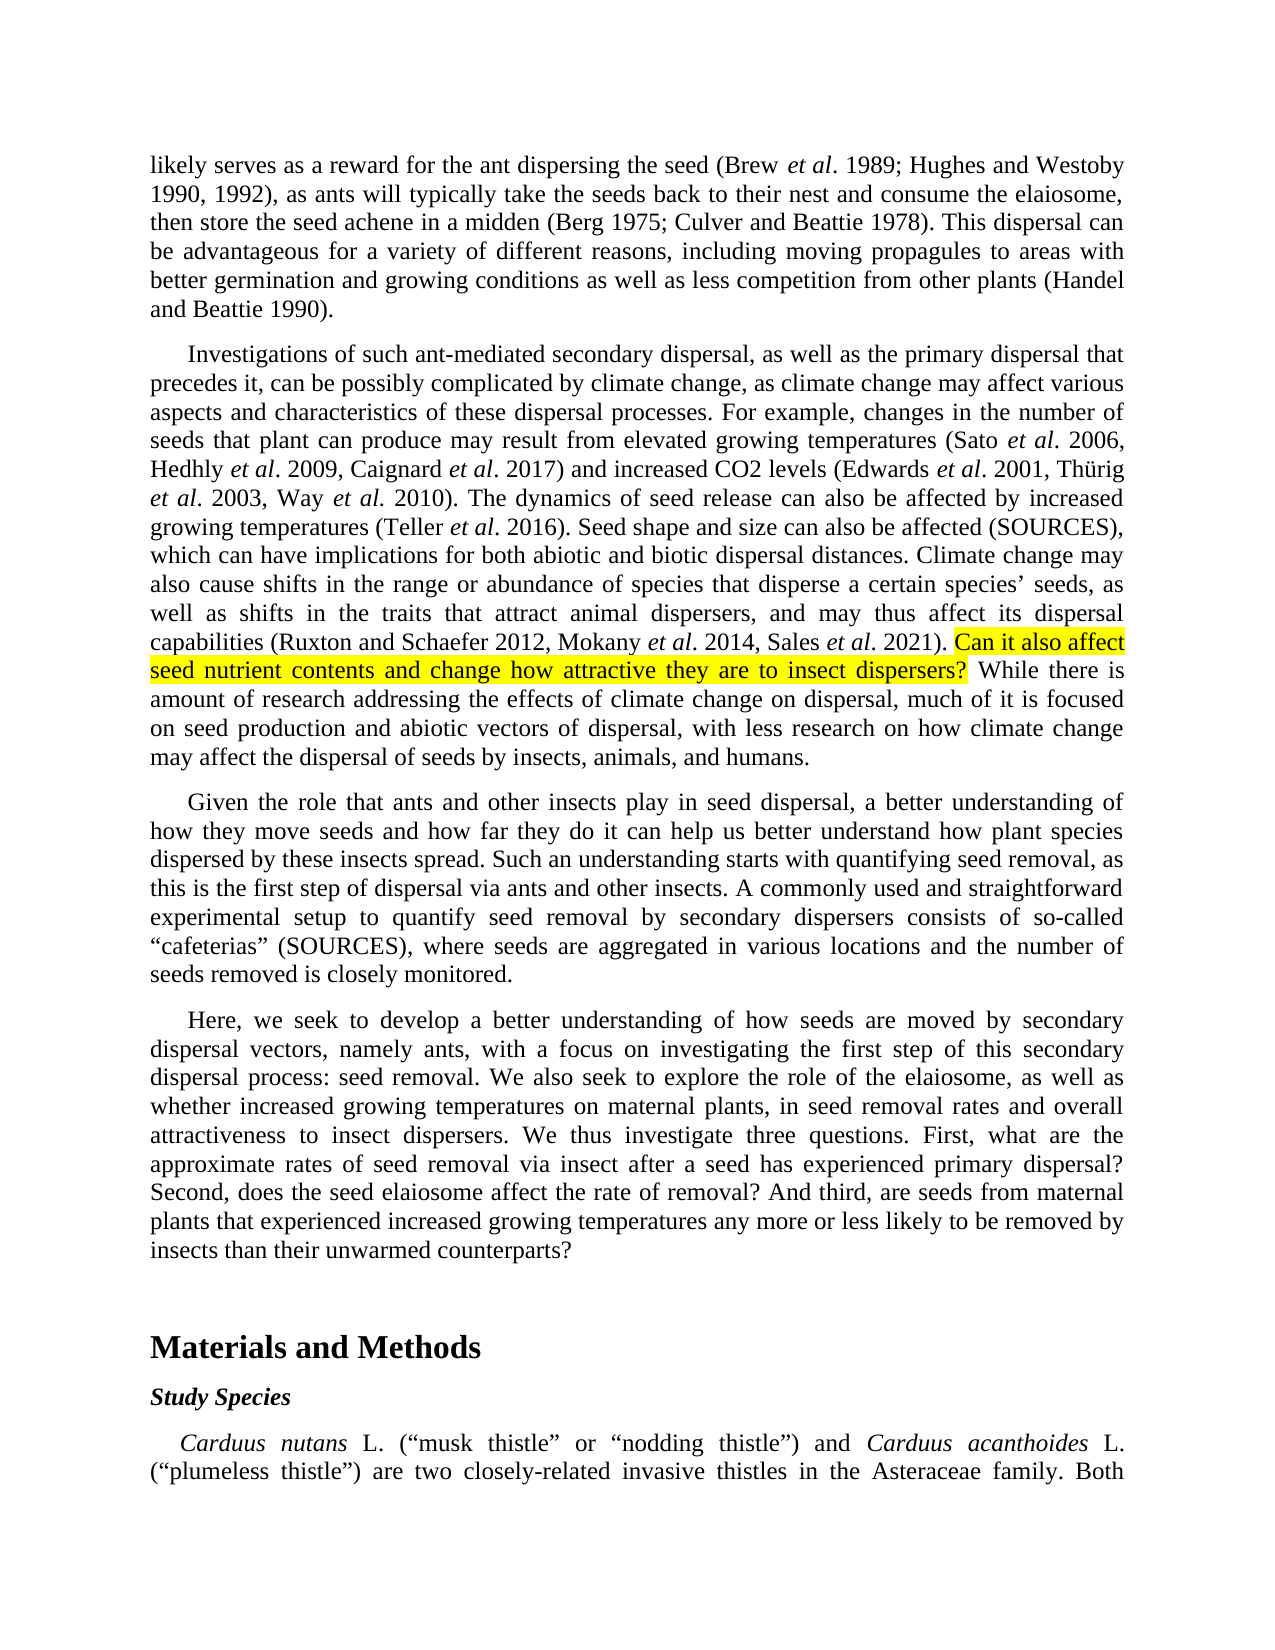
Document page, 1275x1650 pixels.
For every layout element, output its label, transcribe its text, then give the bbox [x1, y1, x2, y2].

text Here, we seek to develop a better understanding of how seeds are moved by secondary dispersal vectors, namely ants, with a focus on investigating the first step of this secondary dispersal process: seed removal. We also seek to explore the role of the elaiosome, as well as whether increased growing temperatures on maternal plants, in seed removal rates and overall attractiveness to insect dispersers. We thus investigate three questions. First, what are the approximate rates of seed removal via insect after a seed has experienced primary dispersal? Second, does the seed elaiosome affect the rate of removal? And third, are seeds from maternal plants that experienced increased growing temperatures any more or less likely to be removed by insects than their unwarmed counterparts? [150, 1005, 1125, 1264]
text Given the role that ants and other insects play in seed dispersal, a better understanding of how they move seeds and how far they do it can help us better understand how plant species dispersed by these insects spread. Such an understanding starts with quantifying seed removal, as this is the first step of dispersal via ants and other insects. A commonly used and straightforward experimental setup to quantify seed removal by secondary dispersers consists of so-called “cafeterias” (SOURCES), where seeds are aggregated in various locations and the number of seeds removed is closely monitored. [150, 787, 1125, 988]
text Study Species [150, 1382, 1125, 1411]
text Investigations of such ant-mediated secondary dispersal, as well as the primary dispersal that precedes it, can be possibly complicated by climate change, as climate change may affect various aspects and characteristics of these dispersal processes. For example, changes in the number of seeds that plant can produce may result from elevated growing temperatures (Sato et al. 2006, Hedhly et al. 2009, Caignard et al. 2017) and increased CO2 levels (Edwards et al. 2001, Thürig et al. 2003, Way et al. 2010). The dynamics of seed release can also be affected by increased growing temperatures (Teller et al. 2016). Seed shape and size can also be affected (SOURCES), which can have implications for both abiotic and biotic dispersal distances. Climate change may also cause shifts in the range or abundance of species that disperse a certain species’ seeds, as well as shifts in the traits that attract animal dispersers, and may thus affect its dispersal capabilities (Ruxton and Schaefer 2012, Mokany et al. 2014, Sales et al. 2021). Can it also affect seed nutrient contents and change how attractive they are to insect dispersers? While there is amount of research addressing the effects of climate change on dispersal, much of it is focused on seed production and abiotic vectors of dispersal, with less research on how climate change may affect the dispersal of seeds by insects, animals, and humans. [150, 655, 1125, 770]
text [150, 150, 1125, 322]
text Materials and Methods [150, 1327, 1125, 1366]
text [150, 1428, 1125, 1485]
text Investigations of such ant-mediated secondary dispersal, as well as the primary dispersal that precedes it, can be possibly complicated by climate change, as climate change may affect various aspects and characteristics of these dispersal processes. For example, changes in the number of seeds that plant can produce may result from elevated growing temperatures (Sato et al. 2006, Hedhly et al. 2009, Caignard et al. 2017) and increased CO2 levels (Edwards et al. 2001, Thürig et al. 2003, Way et al. 2010). The dynamics of seed release can also be affected by increased growing temperatures (Teller et al. 2016). Seed shape and size can also be affected (SOURCES), which can have implications for both abiotic and biotic dispersal distances. Climate change may also cause shifts in the range or abundance of species that disperse a certain species’ seeds, as well as shifts in the traits that attract animal dispersers, and may thus affect its dispersal capabilities (Ruxton and Schaefer 2012, Mokany et al. 2014, Sales et al. 2021). Can it also affect seed nutrient contents and change how attractive they are to insect dispersers? While there is amount of research addressing the effects of climate change on dispersal, much of it is focused on seed production and abiotic vectors of dispersal, with less research on how climate change may affect the dispersal of seeds by insects, animals, and humans. [150, 339, 1125, 655]
